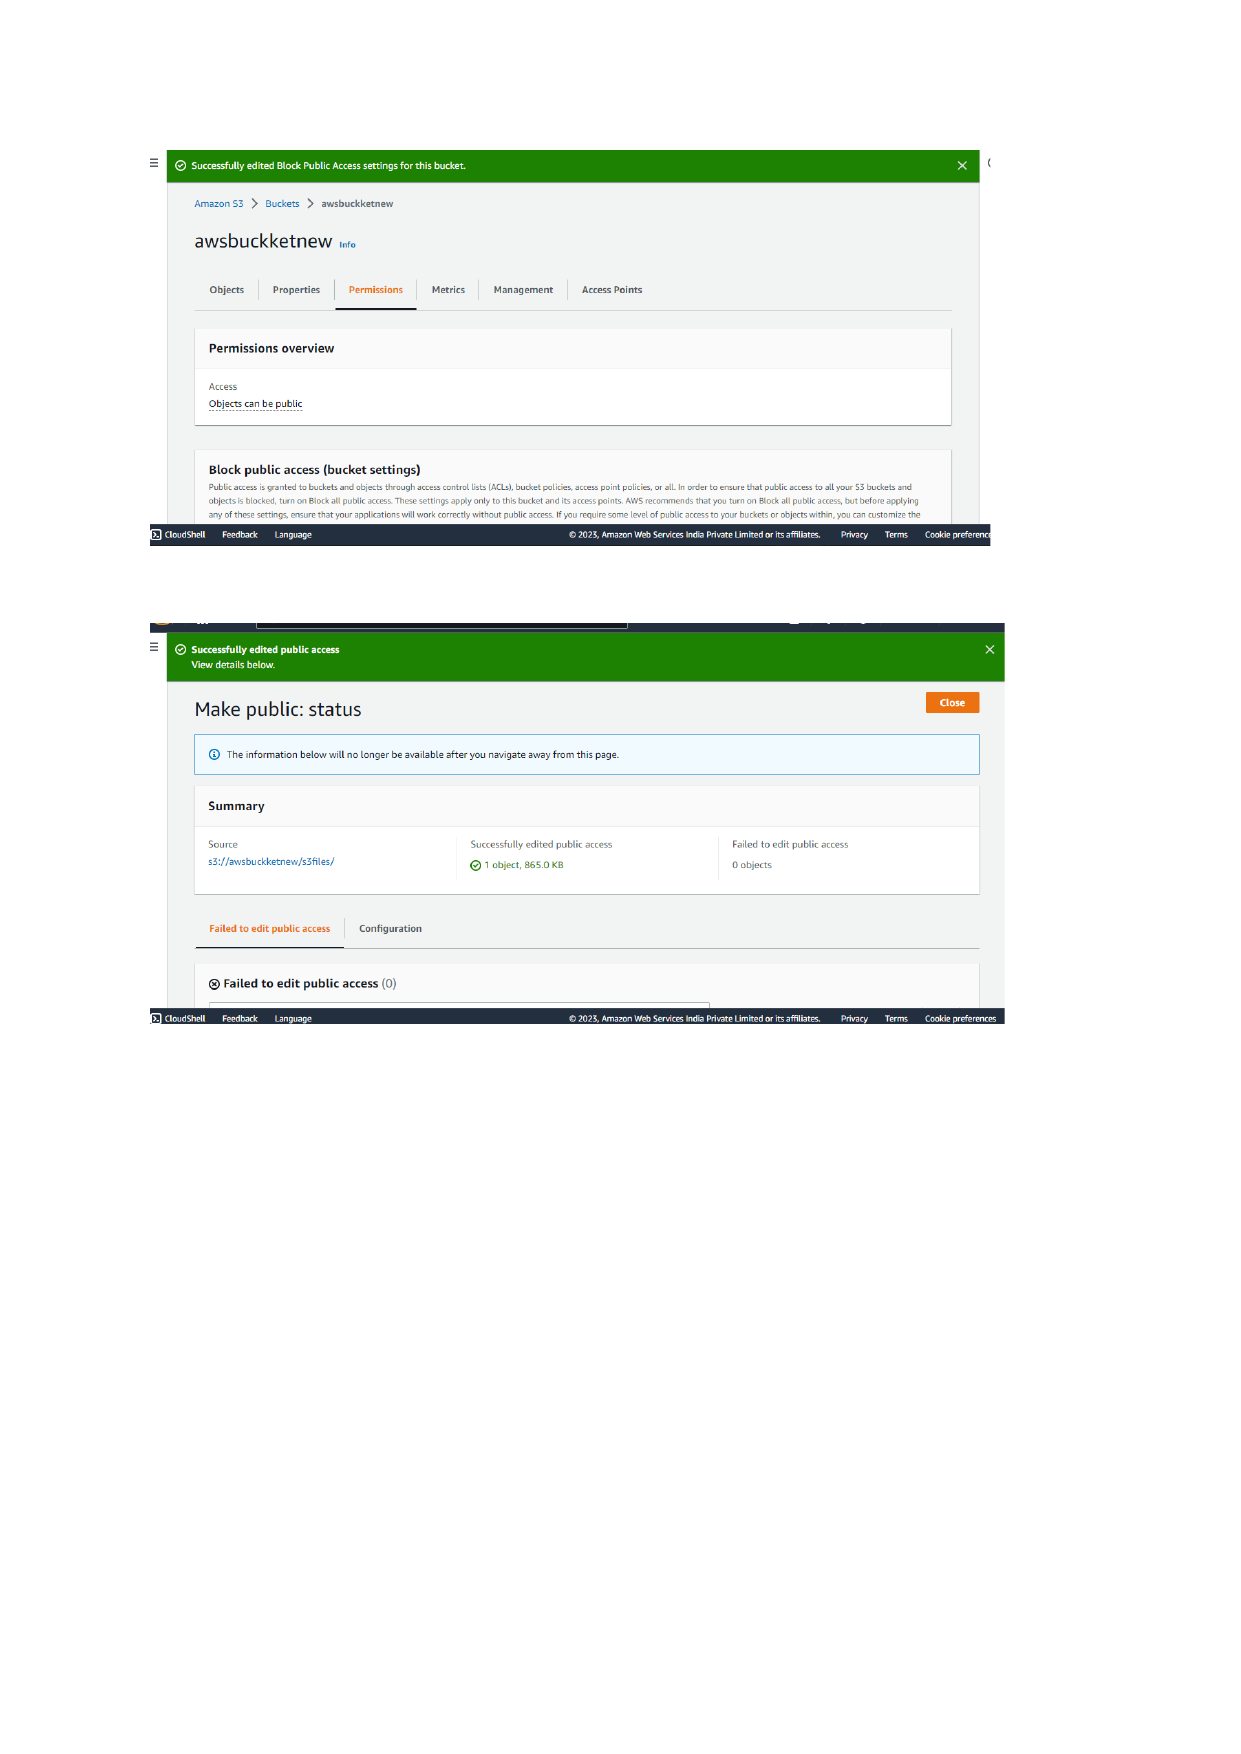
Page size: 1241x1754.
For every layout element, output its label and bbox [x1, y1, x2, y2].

picture [150, 623, 1005, 1024]
picture [150, 150, 991, 546]
